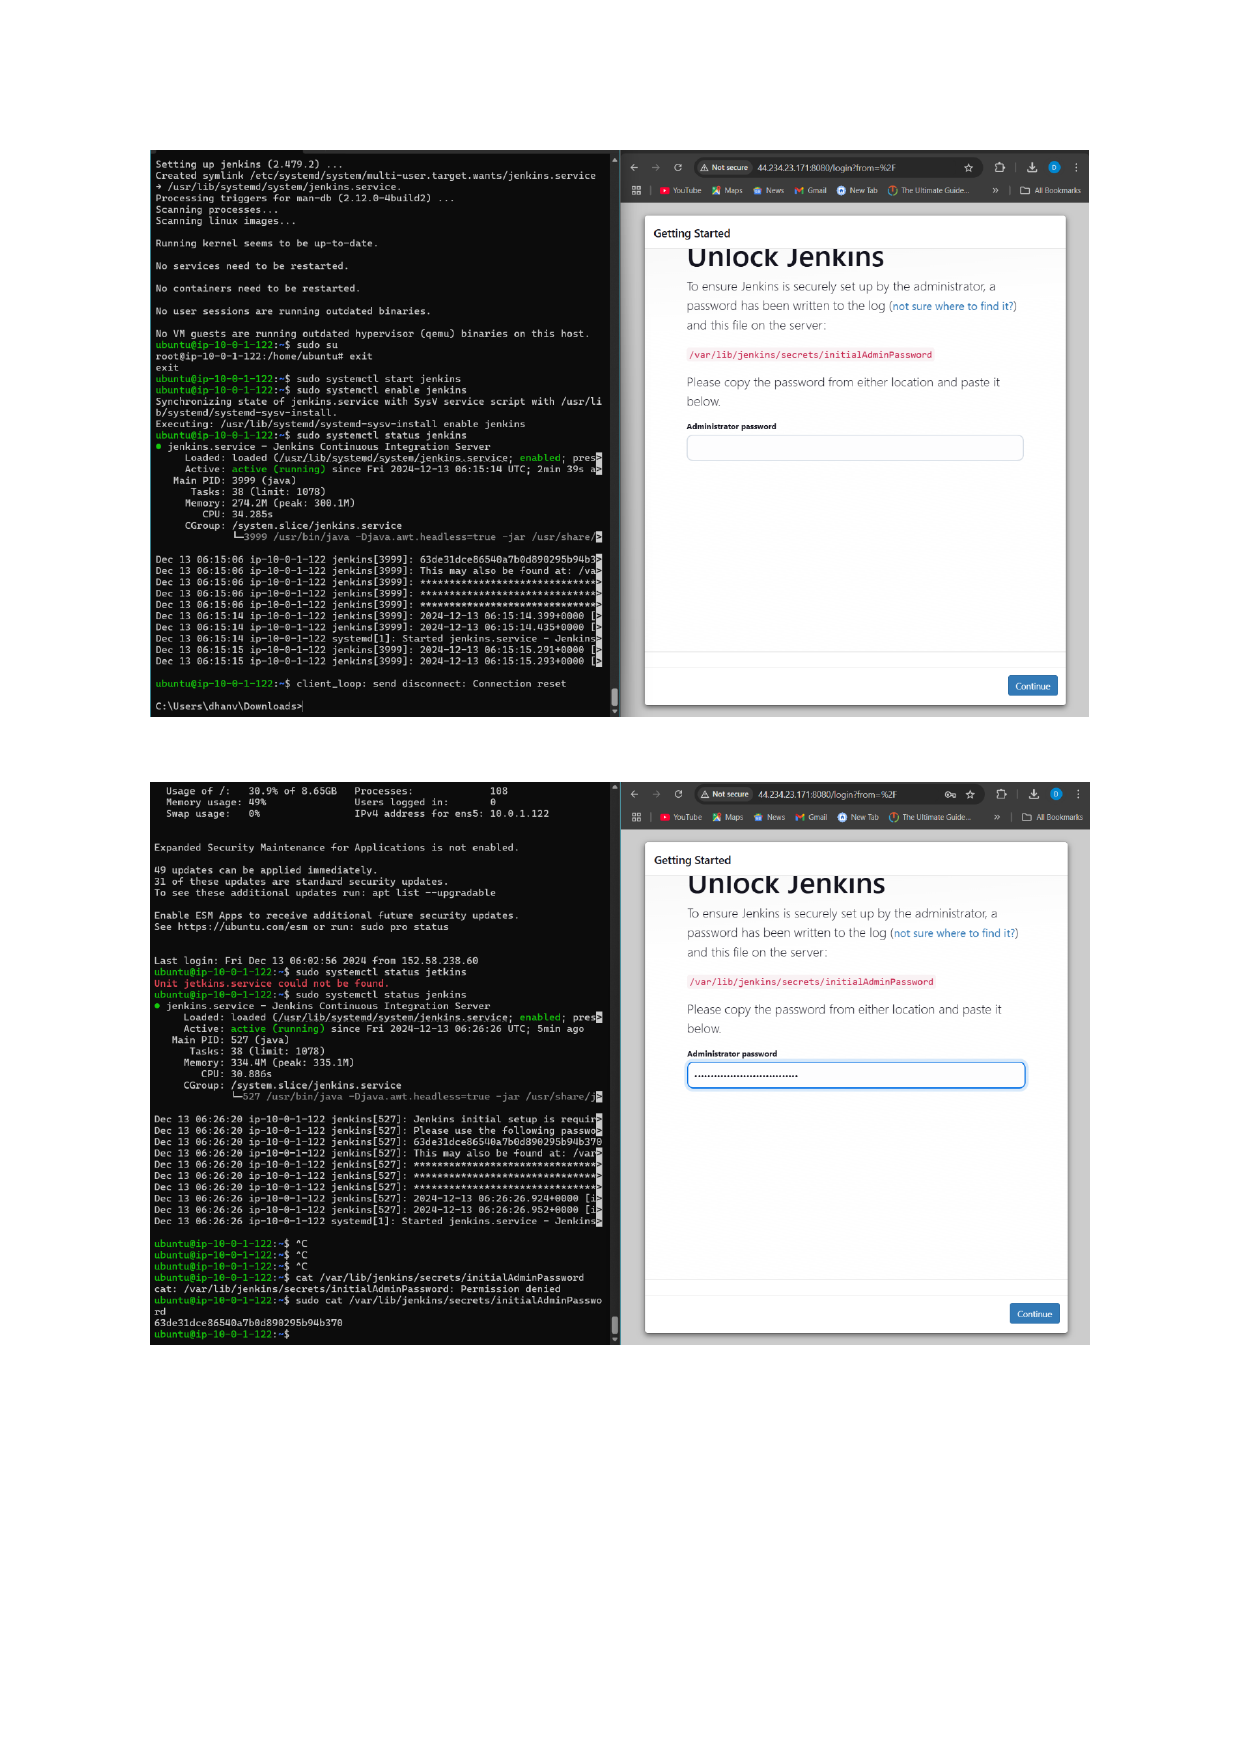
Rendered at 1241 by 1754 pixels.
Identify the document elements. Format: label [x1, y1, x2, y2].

picture [150, 782, 1090, 1345]
picture [150, 150, 1089, 717]
